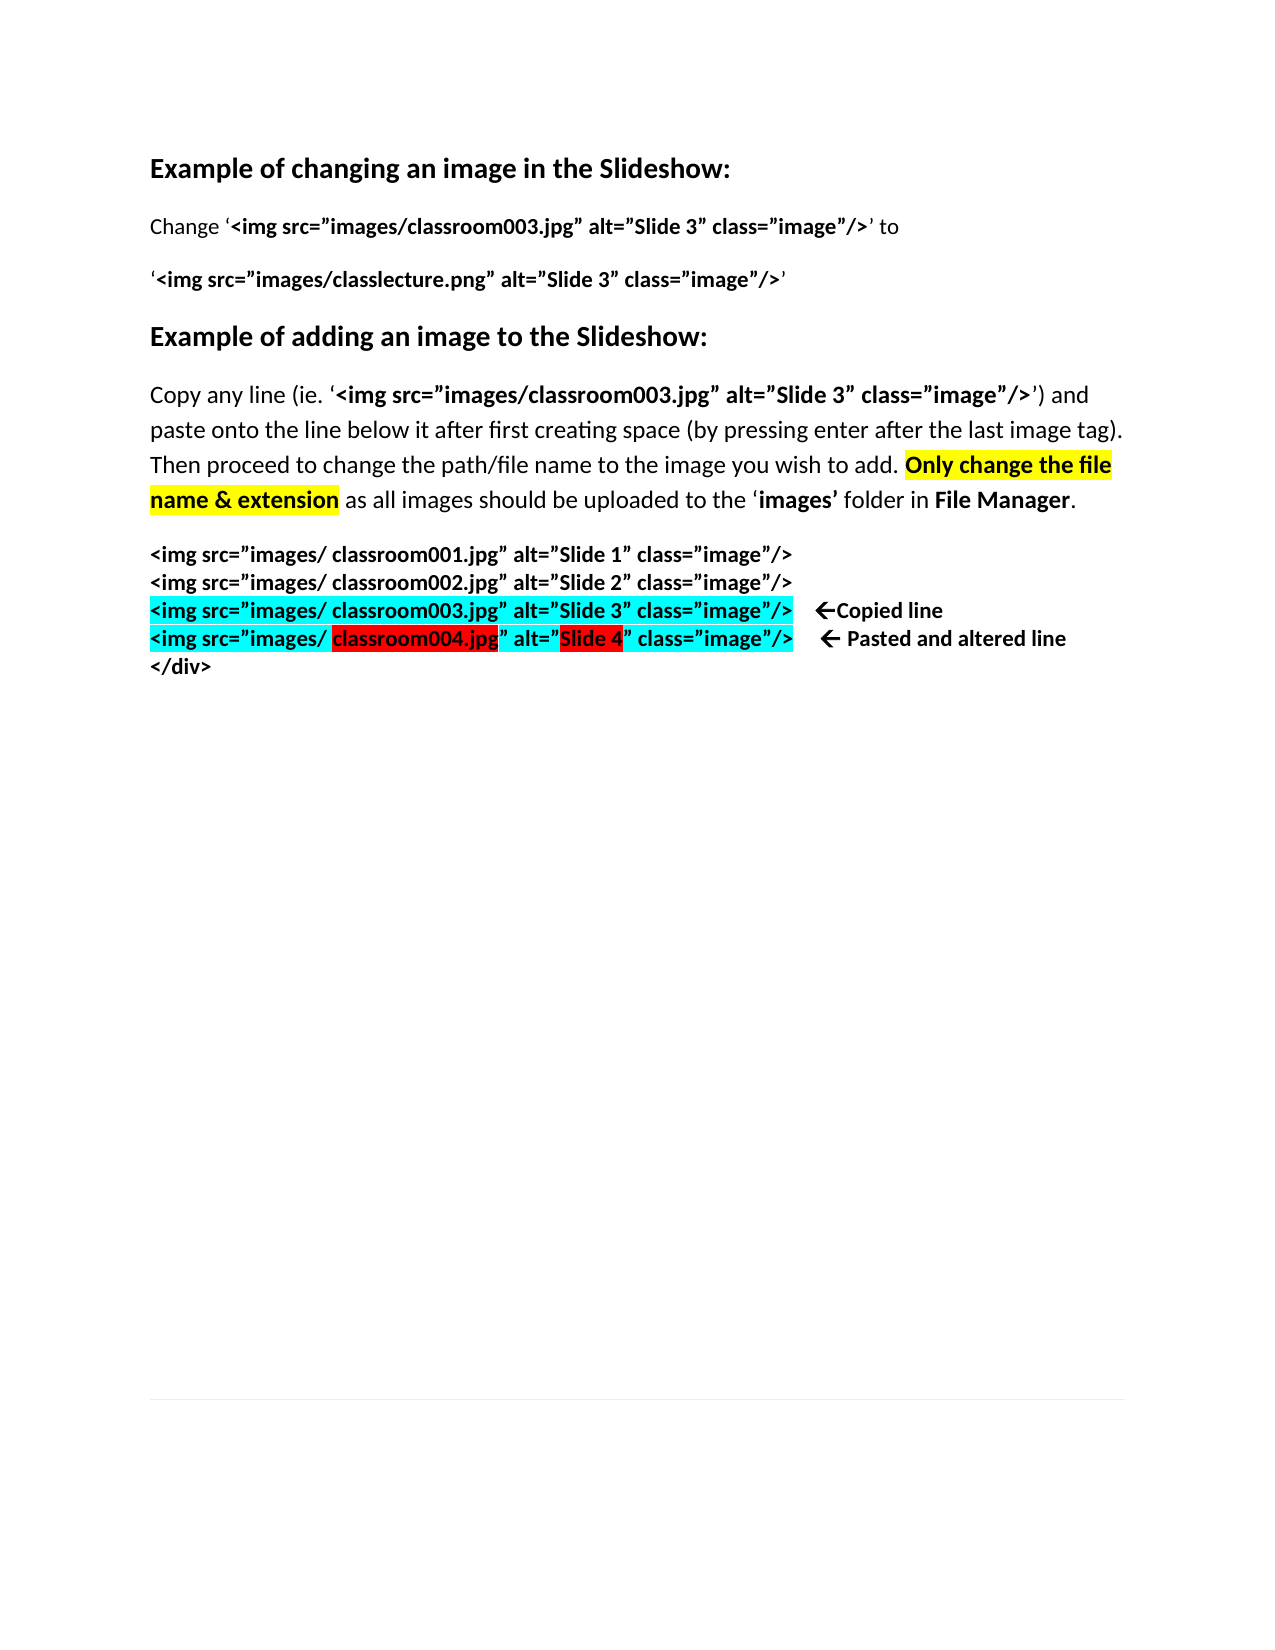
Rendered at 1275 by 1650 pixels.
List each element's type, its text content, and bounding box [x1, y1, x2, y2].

text <img src=”images/ classroom004.jpg” alt=”Slide 4” class=”image”/> Pasted and altered line [150, 624, 1125, 652]
text <img src=”images/ classroom001.jpg” alt=”Slide 1” class=”image”/> [150, 540, 1125, 568]
text Example of adding an image to the Slideshow: [150, 318, 1125, 353]
text <img src=”images/ classroom002.jpg” alt=”Slide 2” class=”image”/> [150, 568, 1125, 596]
text </div> [150, 652, 1125, 681]
text Change ‘<img src=”images/classroom003.jpg” alt=”Slide 3” class=”image”/>’ to [150, 212, 1125, 240]
text <img src=”images/ classroom003.jpg” alt=”Slide 3” class=”image”/> Copied line [793, 596, 1125, 624]
text Example of changing an image in the Slideshow: [150, 150, 1125, 186]
text ‘<img src=”images/classlecture.png” alt=”Slide 3” class=”image”/>’ [150, 265, 1125, 293]
text Copy any line (ie. ‘<img src=”images/classroom003.jpg” alt=”Slide 3” class=”image”/>’) and paste onto the line below it after first creating space (by pressing enter after the last image tag). Then proceed to change the path/file name to the image you wish to add. Only change the file name & extension as all images should be uploaded to the ‘images’ folder in File Manager. [150, 379, 1125, 515]
